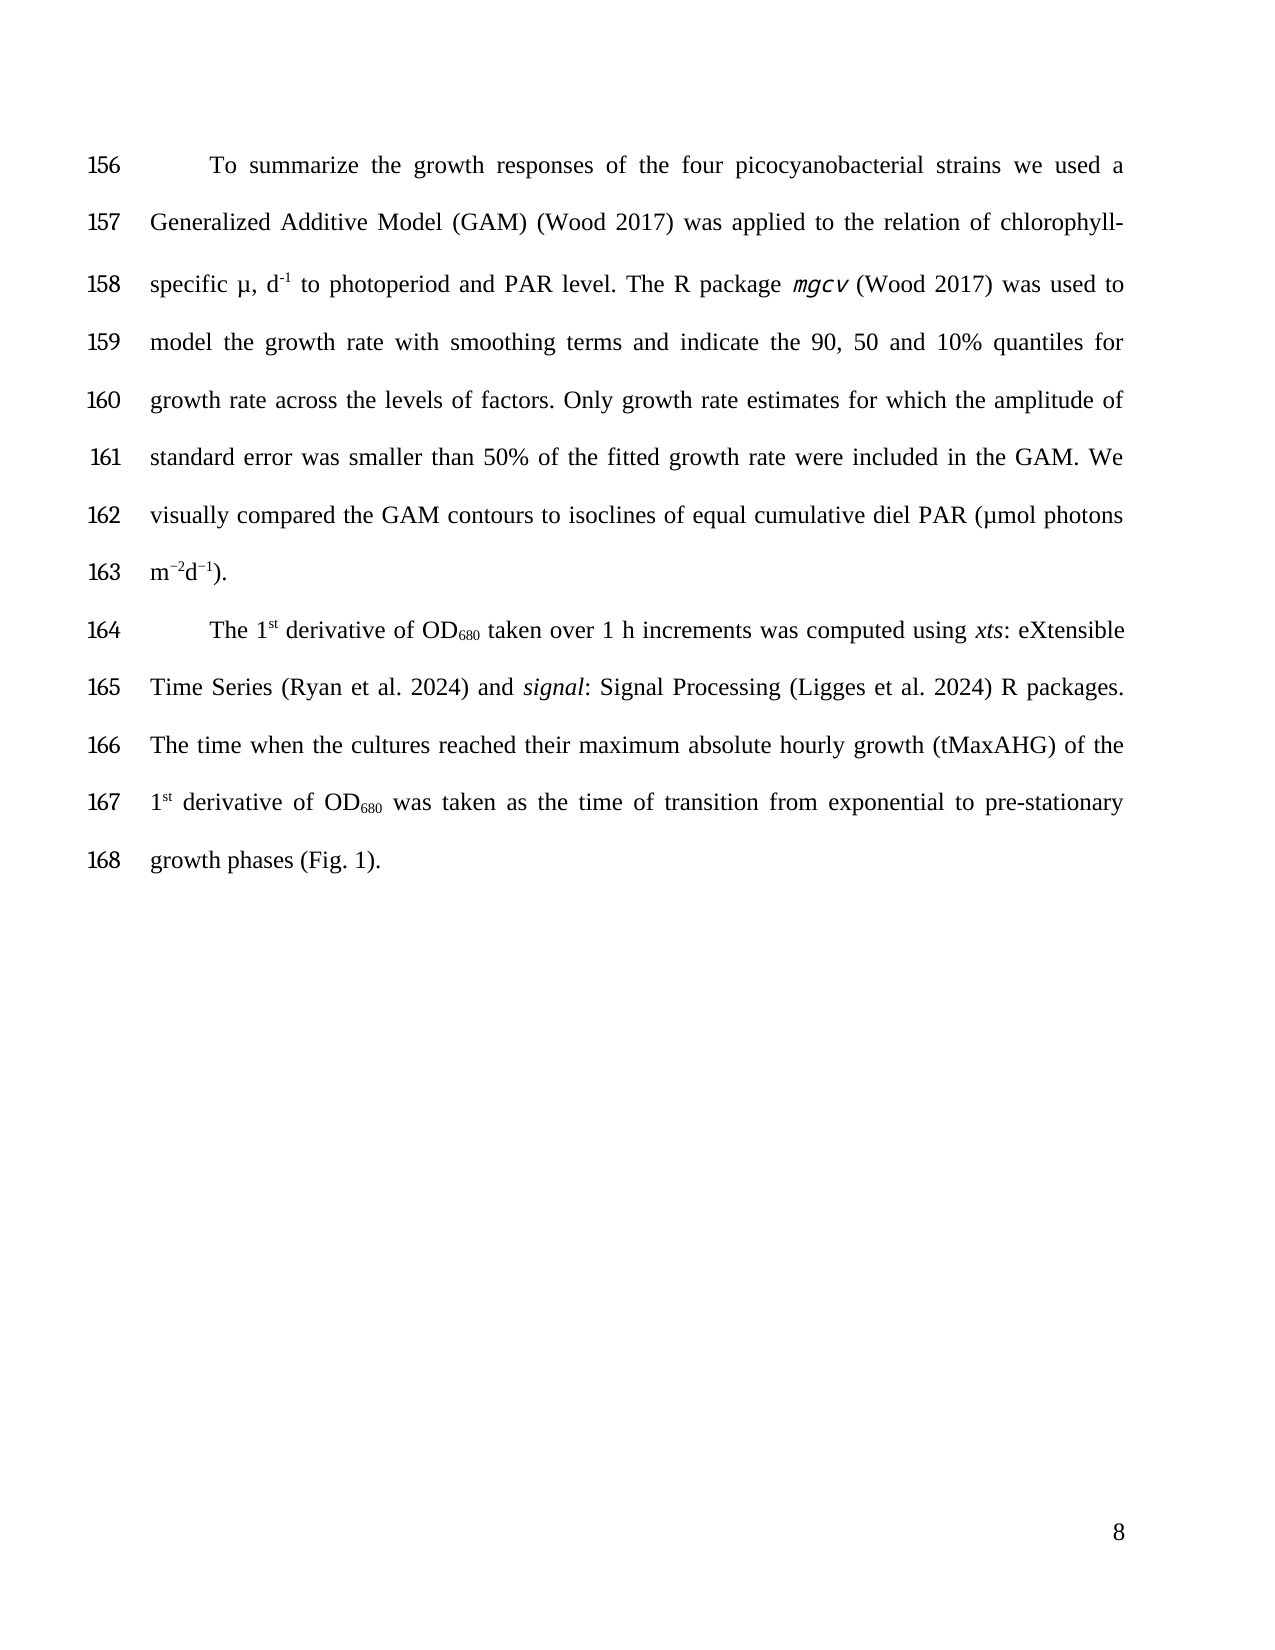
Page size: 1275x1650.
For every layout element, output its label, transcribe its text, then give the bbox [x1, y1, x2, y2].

text To summarize the growth responses of the four picocyanobacterial strains we used a Generalized Additive Model (GAM) (Wood 2017) was applied to the relation of chlorophyll-specific µ, d-1 to photoperiod and PAR level. The R package mgcv (Wood 2017) was used to model the growth rate with smoothing terms and indicate the 90, 50 and 10% quantiles for growth rate across the levels of factors. Only growth rate estimates for which the amplitude of standard error was smaller than 50% of the fitted growth rate were included in the GAM. We visually compared the GAM contours to isoclines of equal cumulative diel PAR (µmol photons m−2d−1). [150, 150, 1125, 586]
text The 1st derivative of OD680 taken over 1 h increments was computed using xts: eXtensible Time Series (Ryan et al. 2024) and signal: Signal Processing (Ligges et al. 2024) R packages. The time when the cultures reached their maximum absolute hourly growth (tMaxAHG) of the 1st derivative of OD680 was taken as the time of transition from exponential to pre-stationary growth phases (Fig. 1). [150, 615, 1125, 874]
